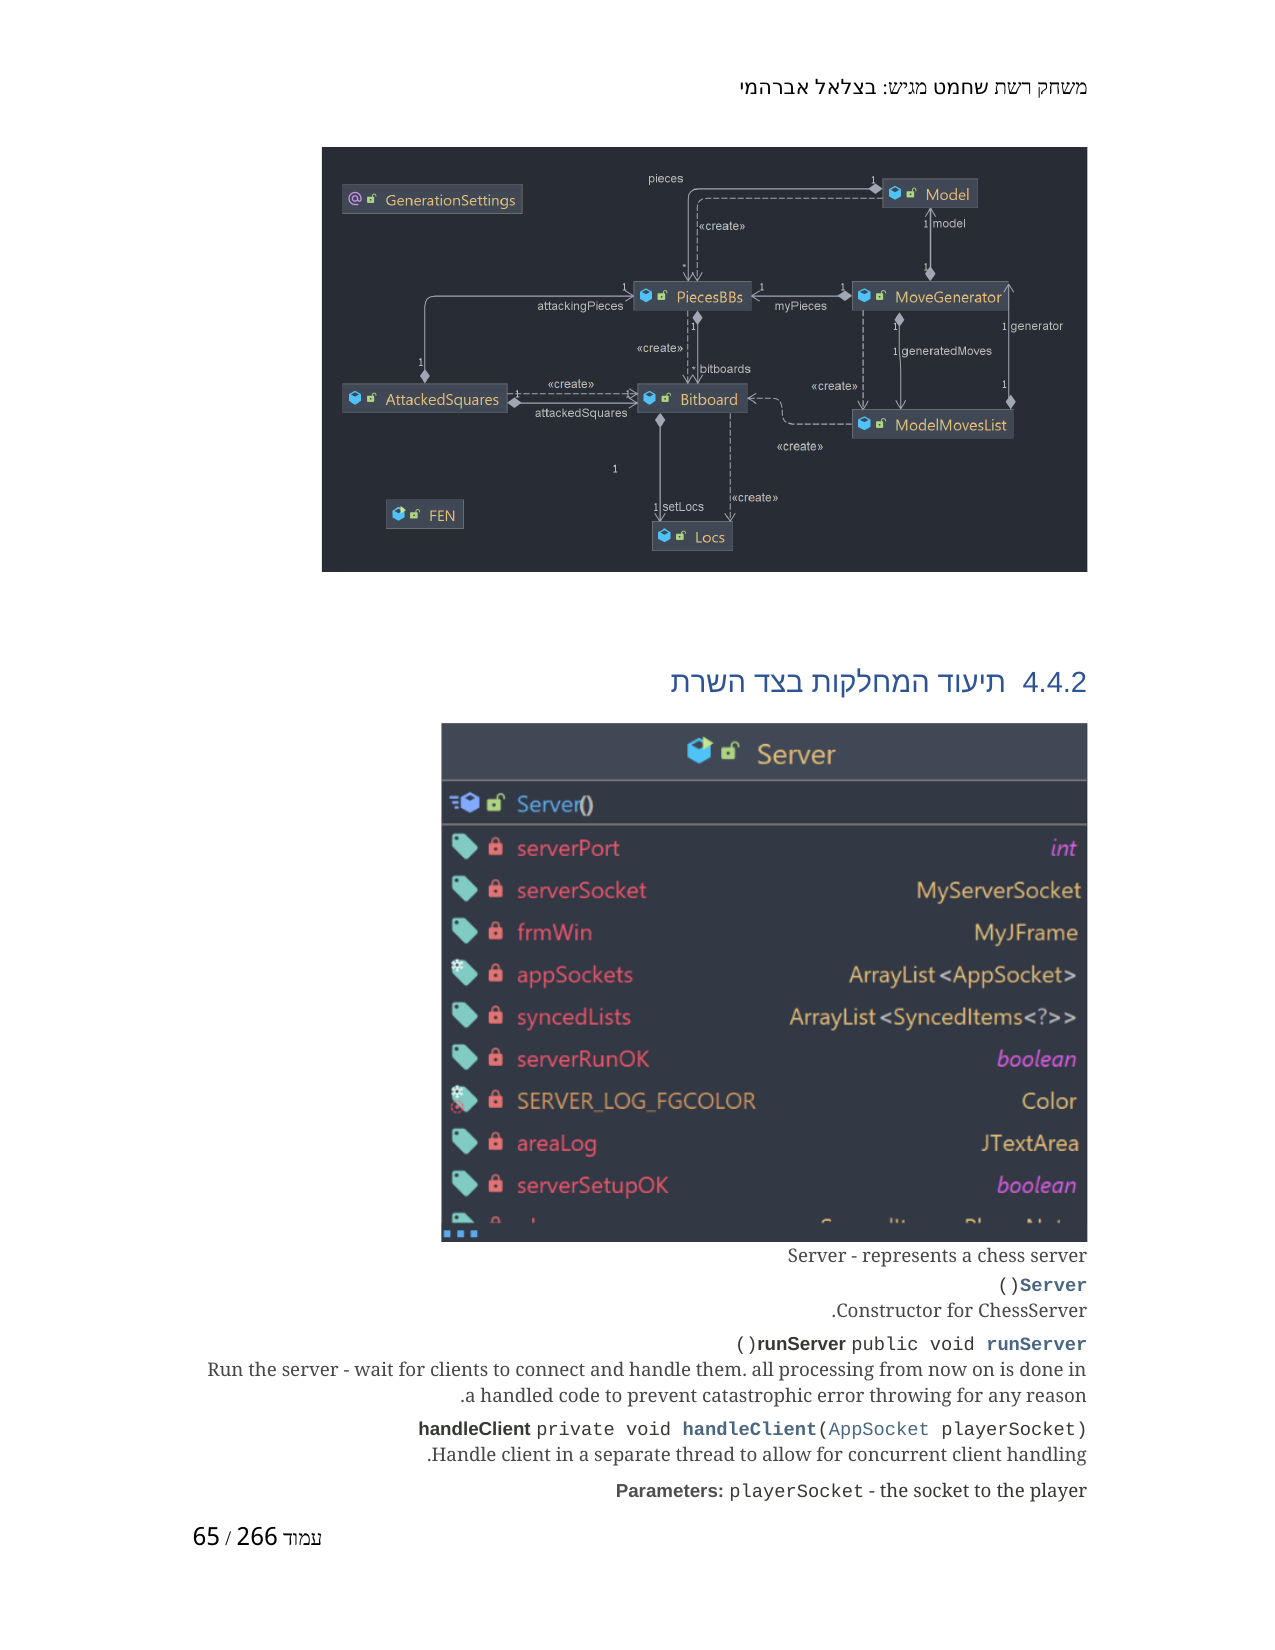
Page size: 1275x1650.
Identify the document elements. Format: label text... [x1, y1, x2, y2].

subtitle 4.4.2 תיעוד המחלקות בצד השרת [187, 665, 1087, 698]
text Server() [187, 1276, 1087, 1297]
text Run the server - wait for clients to connect and handle them. all processing from now on is done in a handled code to prevent catastrophic error throwing for any reason. [204, 1356, 1087, 1410]
text Handle client in a separate thread to allow for concurrent client handling. [204, 1441, 1087, 1469]
text handleClient private void handleClient​(AppSocket playerSocket) [187, 1418, 1087, 1441]
picture [441, 723, 1088, 1242]
text Server - represents a chess server [204, 1242, 1087, 1267]
picture [321, 147, 1088, 572]
text runServer public void runServer() [187, 1333, 1087, 1356]
text Parameters: playerSocket - the socket to the player [187, 1477, 1087, 1503]
text Constructor for ChessServer. [204, 1297, 1087, 1325]
